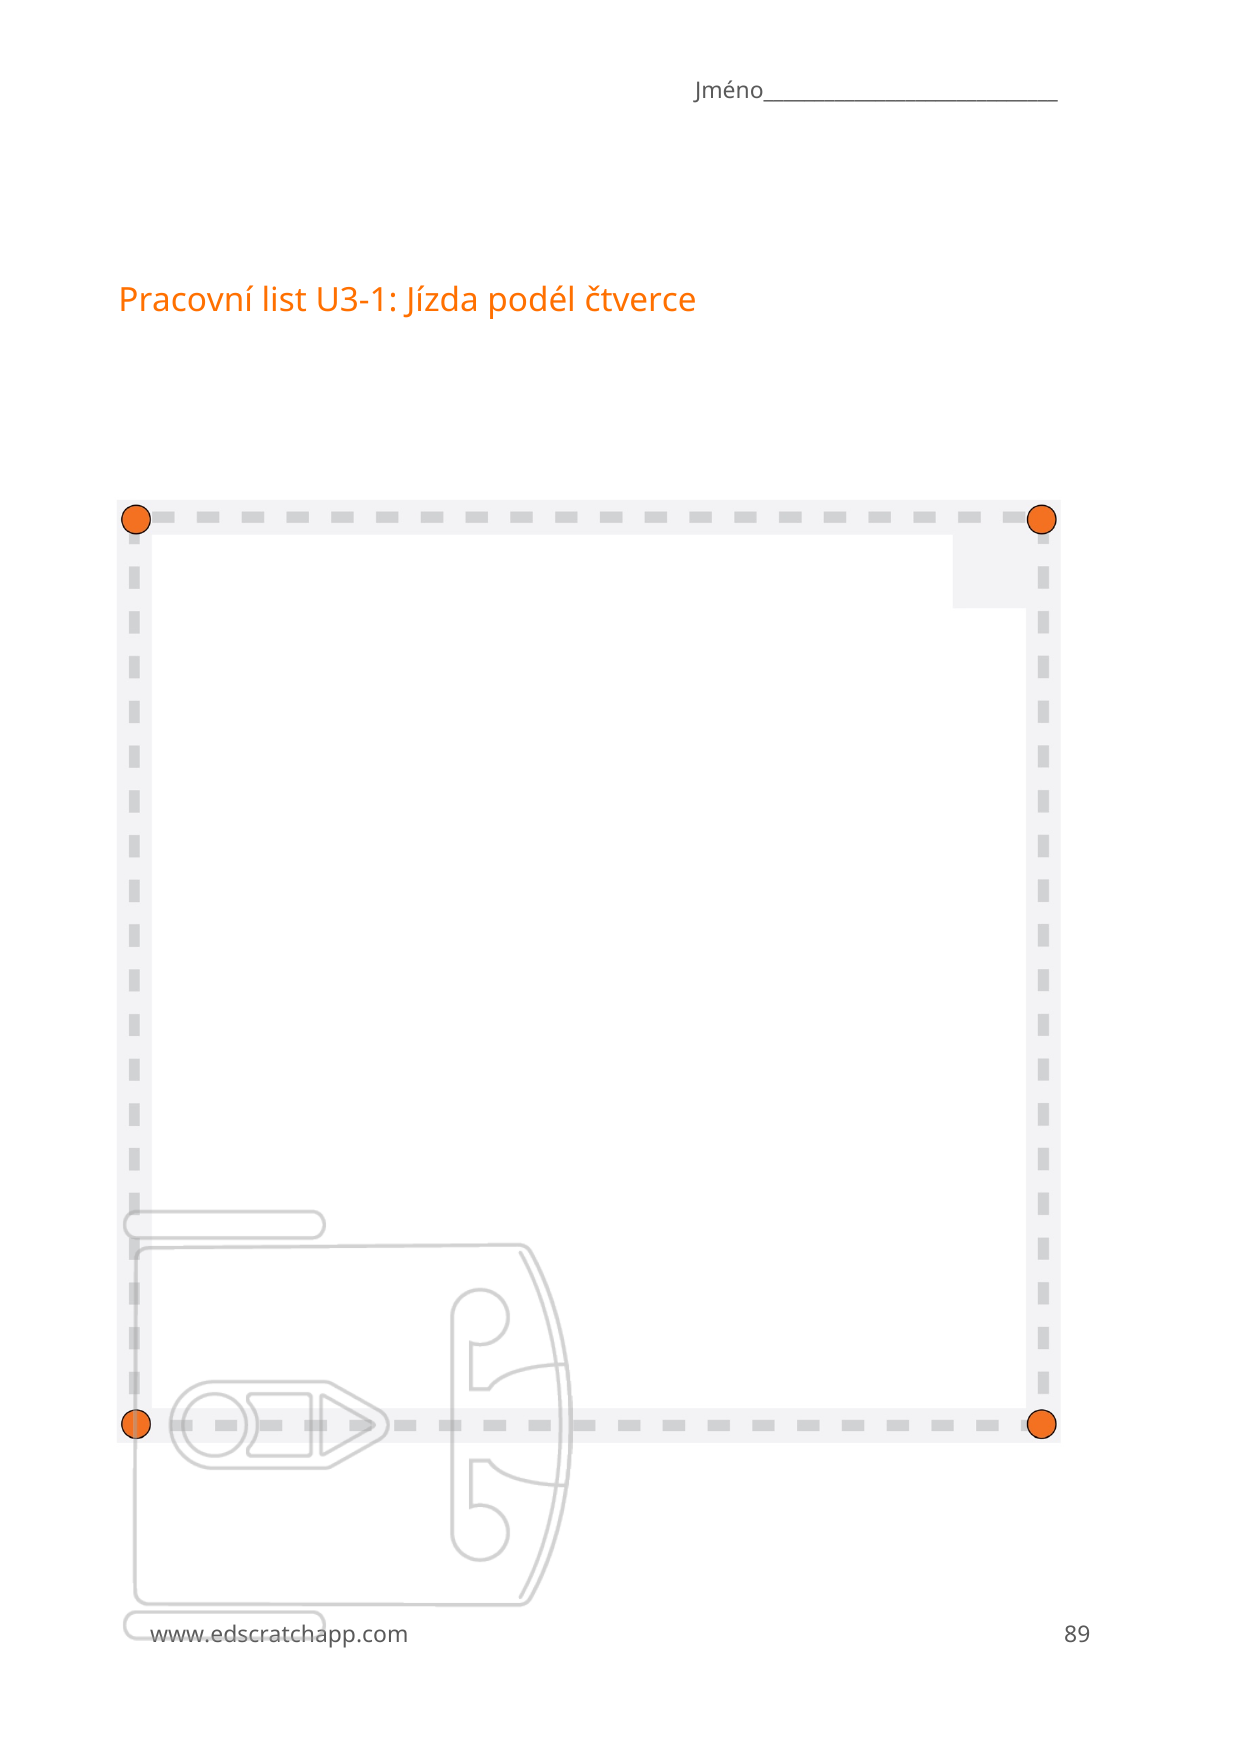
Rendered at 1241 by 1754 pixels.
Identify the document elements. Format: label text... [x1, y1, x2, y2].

subtitle Pracovní list U3-1: Jízda podél čtverce [118, 276, 1122, 321]
picture [86, 229, 1091, 1649]
